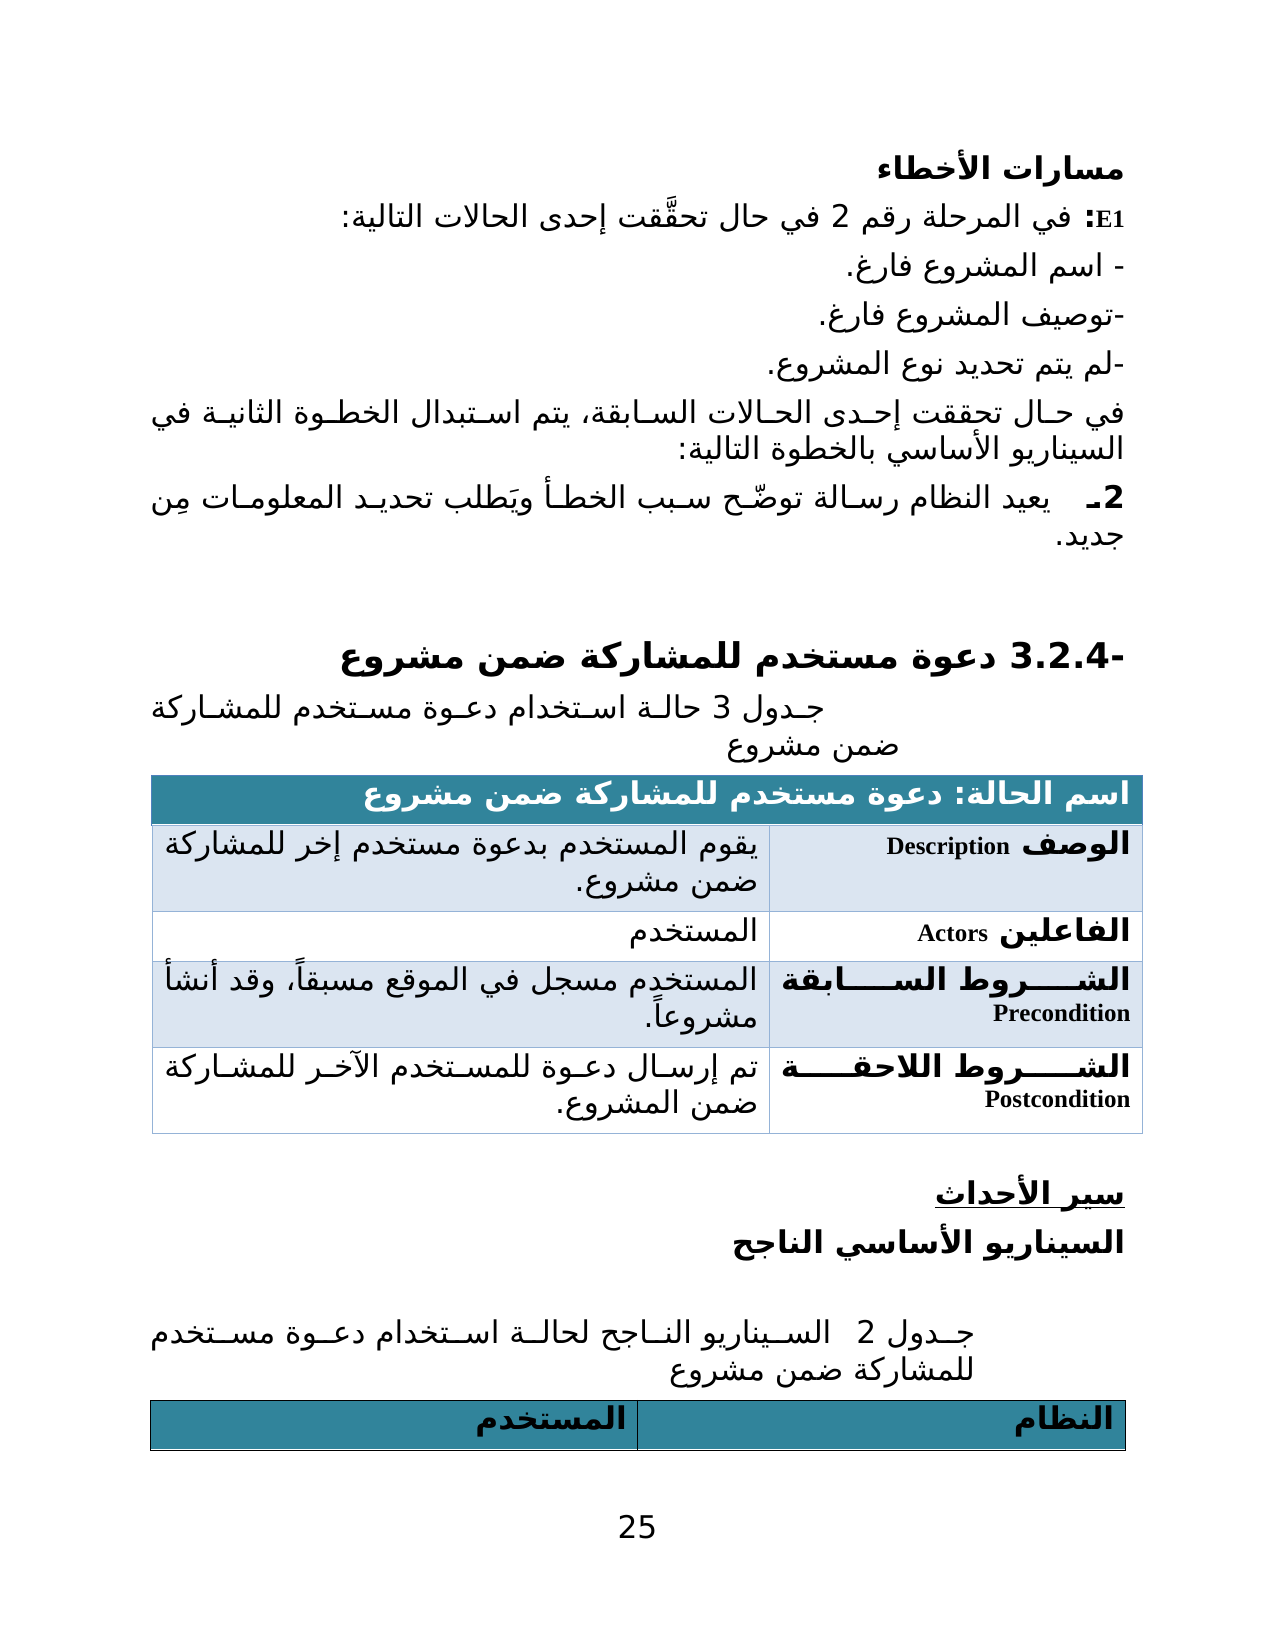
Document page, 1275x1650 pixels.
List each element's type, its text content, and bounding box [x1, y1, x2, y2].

text مسارات الأخطاء [150, 150, 1125, 186]
text 2. يعيد النظام رسالة توضّح سبب الخطأ ويَطلب تحديد المعلومات مِن جديد. [150, 479, 1125, 552]
text جدول 3 حالة استخدام دعوة مستخدم للمشاركة ضمن مشروع [150, 689, 900, 762]
table_cell تم إرسال دعوة للمستخدم الآخر للمشاركة ضمن المشروع. [153, 1048, 769, 1133]
table_cell الفاعلين Actors [770, 912, 1142, 961]
table_cell المستخدم مسجل في الموقع مسبقاً، وقد أنشأ مشروعاً. [153, 962, 769, 1047]
table_header اسم الحالة: دعوة مستخدم للمشاركة ضمن مشروع [152, 776, 1142, 824]
table_cell يقوم المستخدم بدعوة مستخدم إخر للمشاركة ضمن مشروع. [153, 826, 769, 911]
text في حال تحققت إحدى الحالات السابقة، يتم استبدال الخطوة الثانية في السيناريو الأساسي بالخطوة التالية: [150, 394, 1125, 467]
text E1: في المرحلة رقم 2 في حال تحقَّقت إحدى الحالات التالية: [150, 199, 1125, 235]
text -3.2.4 دعوة مستخدم للمشاركة ضمن مشروع [150, 636, 1125, 677]
text سير الأحداث [150, 1176, 1125, 1212]
text - اسم المشروع فارغ. [150, 248, 1125, 284]
table_cell الشروط اللاحقة Postcondition [770, 1048, 1142, 1133]
text -توصيف المشروع فارغ. [150, 297, 1125, 333]
table_header المستخدم [151, 1401, 637, 1449]
table_cell المستخدم [153, 912, 769, 961]
text السيناريو الأساسي الناجح [150, 1224, 1125, 1261]
text -لم يتم تحديد نوع المشروع. [150, 345, 1125, 382]
table_cell الشروط السابقة Precondition [770, 962, 1142, 1047]
table_cell الوصف Description [770, 826, 1142, 911]
table_header النظام [638, 1401, 1125, 1449]
text جدول 2 السيناريو الناجح لحالة استخدام دعوة مستخدم للمشاركة ضمن مشروع [150, 1314, 975, 1387]
